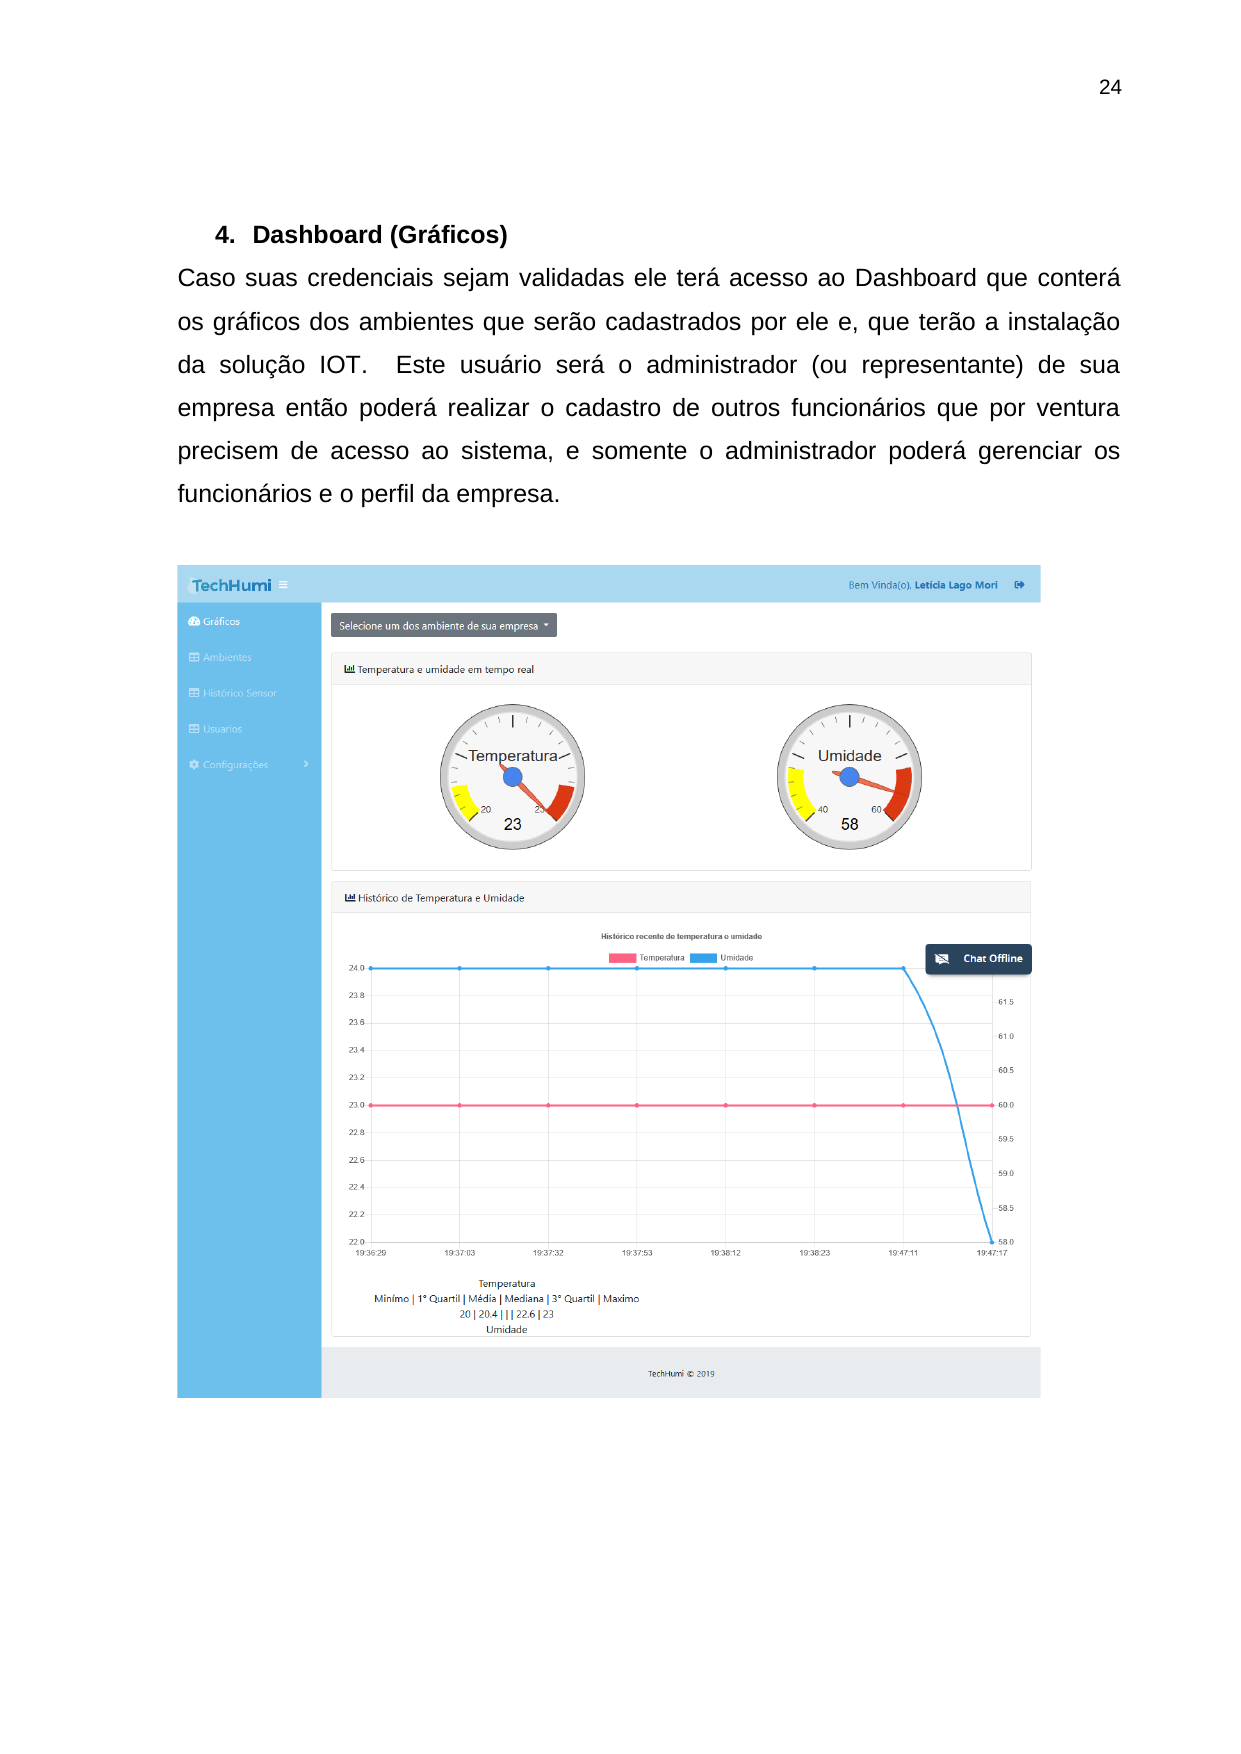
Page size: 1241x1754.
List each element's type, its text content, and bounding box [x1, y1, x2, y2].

list Dashboard (Gráficos) [215, 220, 1122, 249]
picture [177, 565, 1041, 1398]
text Caso suas credenciais sejam validadas ele terá acesso ao Dashboard que conterá os gráficos dos ambientes que serão cadastrados por ele e, que terão a instalação da solução IOT. Este usuário será o administrador (ou representante) de sua empresa então poderá realizar o cadastro de outros funcionários que por ventura precisem de acesso ao sistema, e somente o administrador poderá gerenciar os funcionários e o perfil da empresa. [177, 263, 1122, 508]
